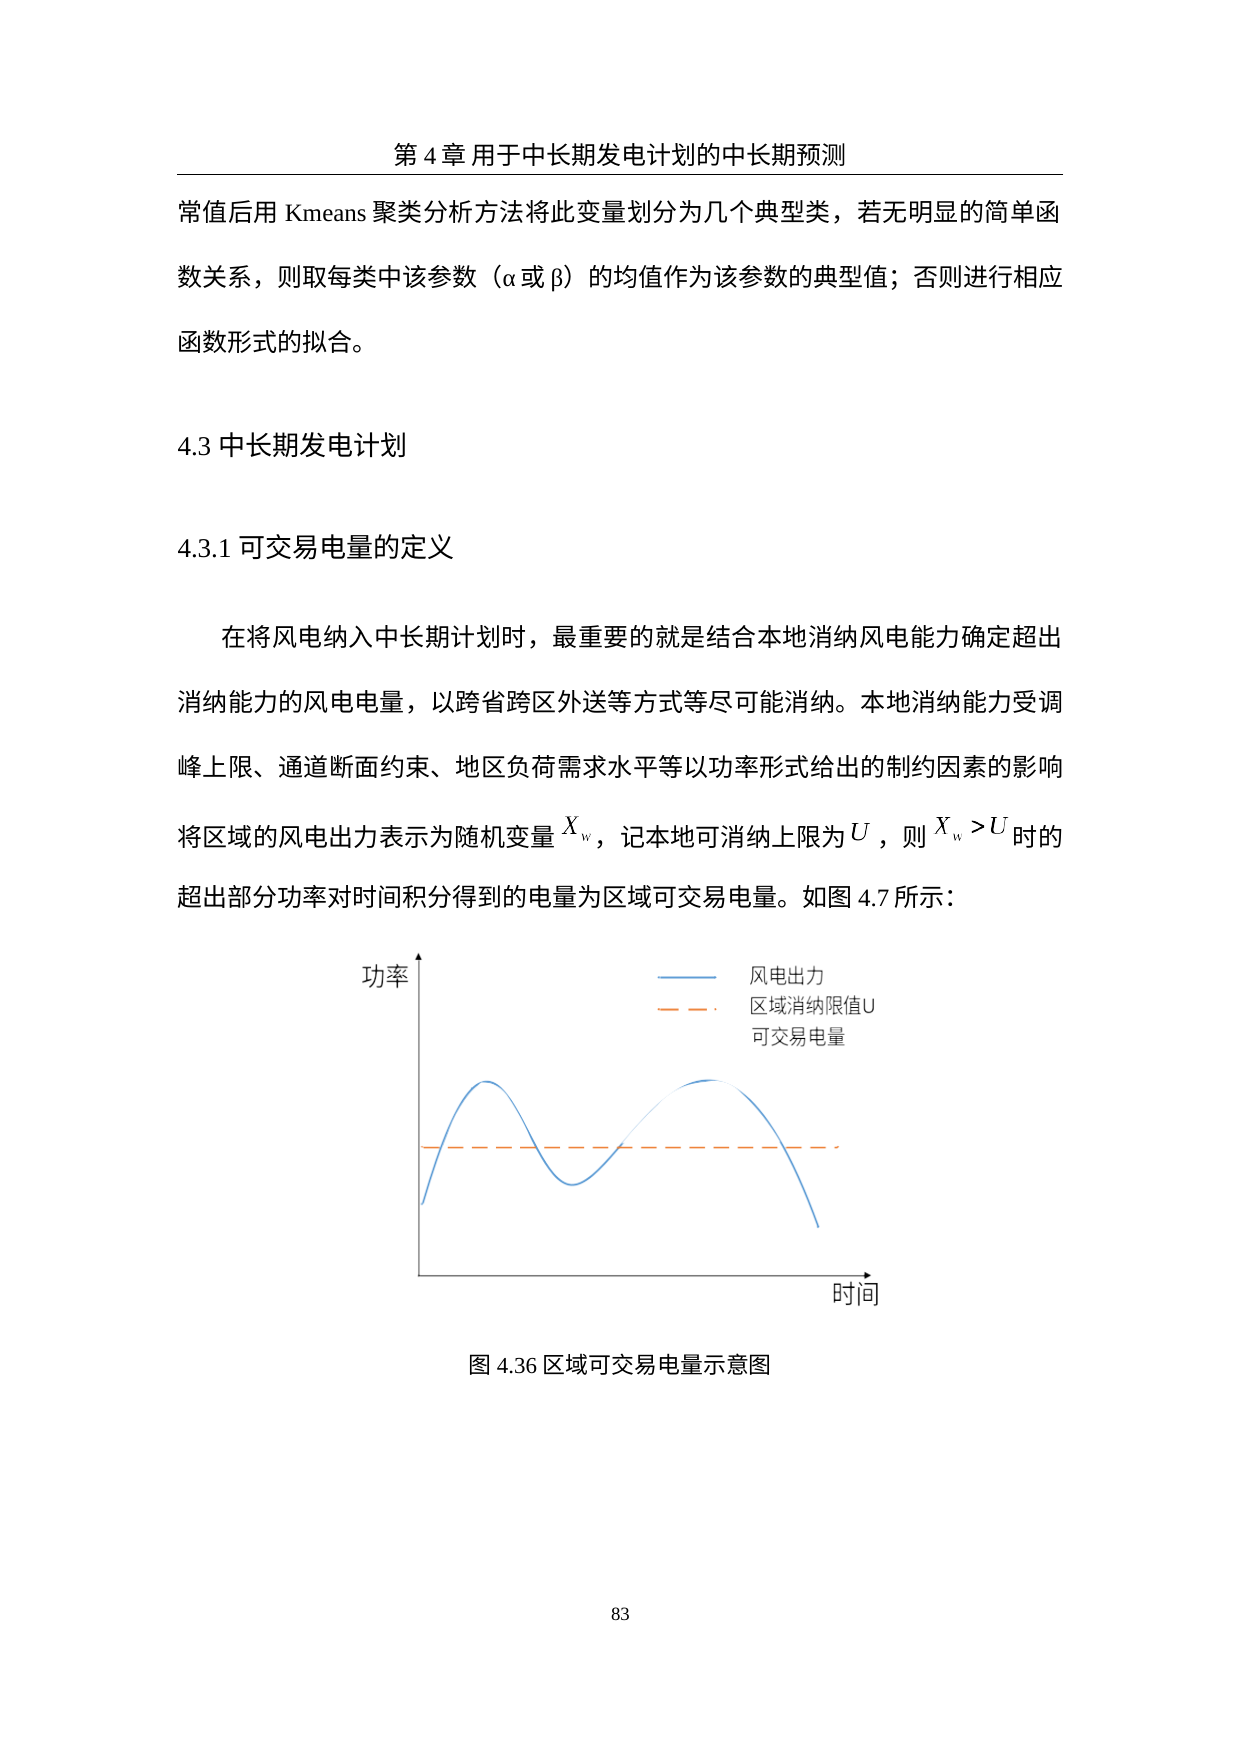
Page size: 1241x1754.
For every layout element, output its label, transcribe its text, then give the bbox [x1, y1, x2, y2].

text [177, 178, 1063, 373]
text 在将风电纳入中长期计划时，最重要的就是结合本地消纳风电能力确定超出消纳能力的风电电量，以跨省跨区外送等方式等尽可能消纳。本地消纳能力受调峰上限、通道断面约束、地区负荷需求水平等以功率形式给出的制约因素的影响。将区域的风电出力表示为随机变量，记本地可消纳上限为，则时的超出部分功率对时间积分得到的电量为区域可交易电量。如图 4.7所示： [177, 603, 1063, 928]
subtitle 4.3 中长期发电计划 [177, 411, 1063, 476]
subtitle 4.3.1 可交易电量的定义 [177, 513, 1063, 578]
